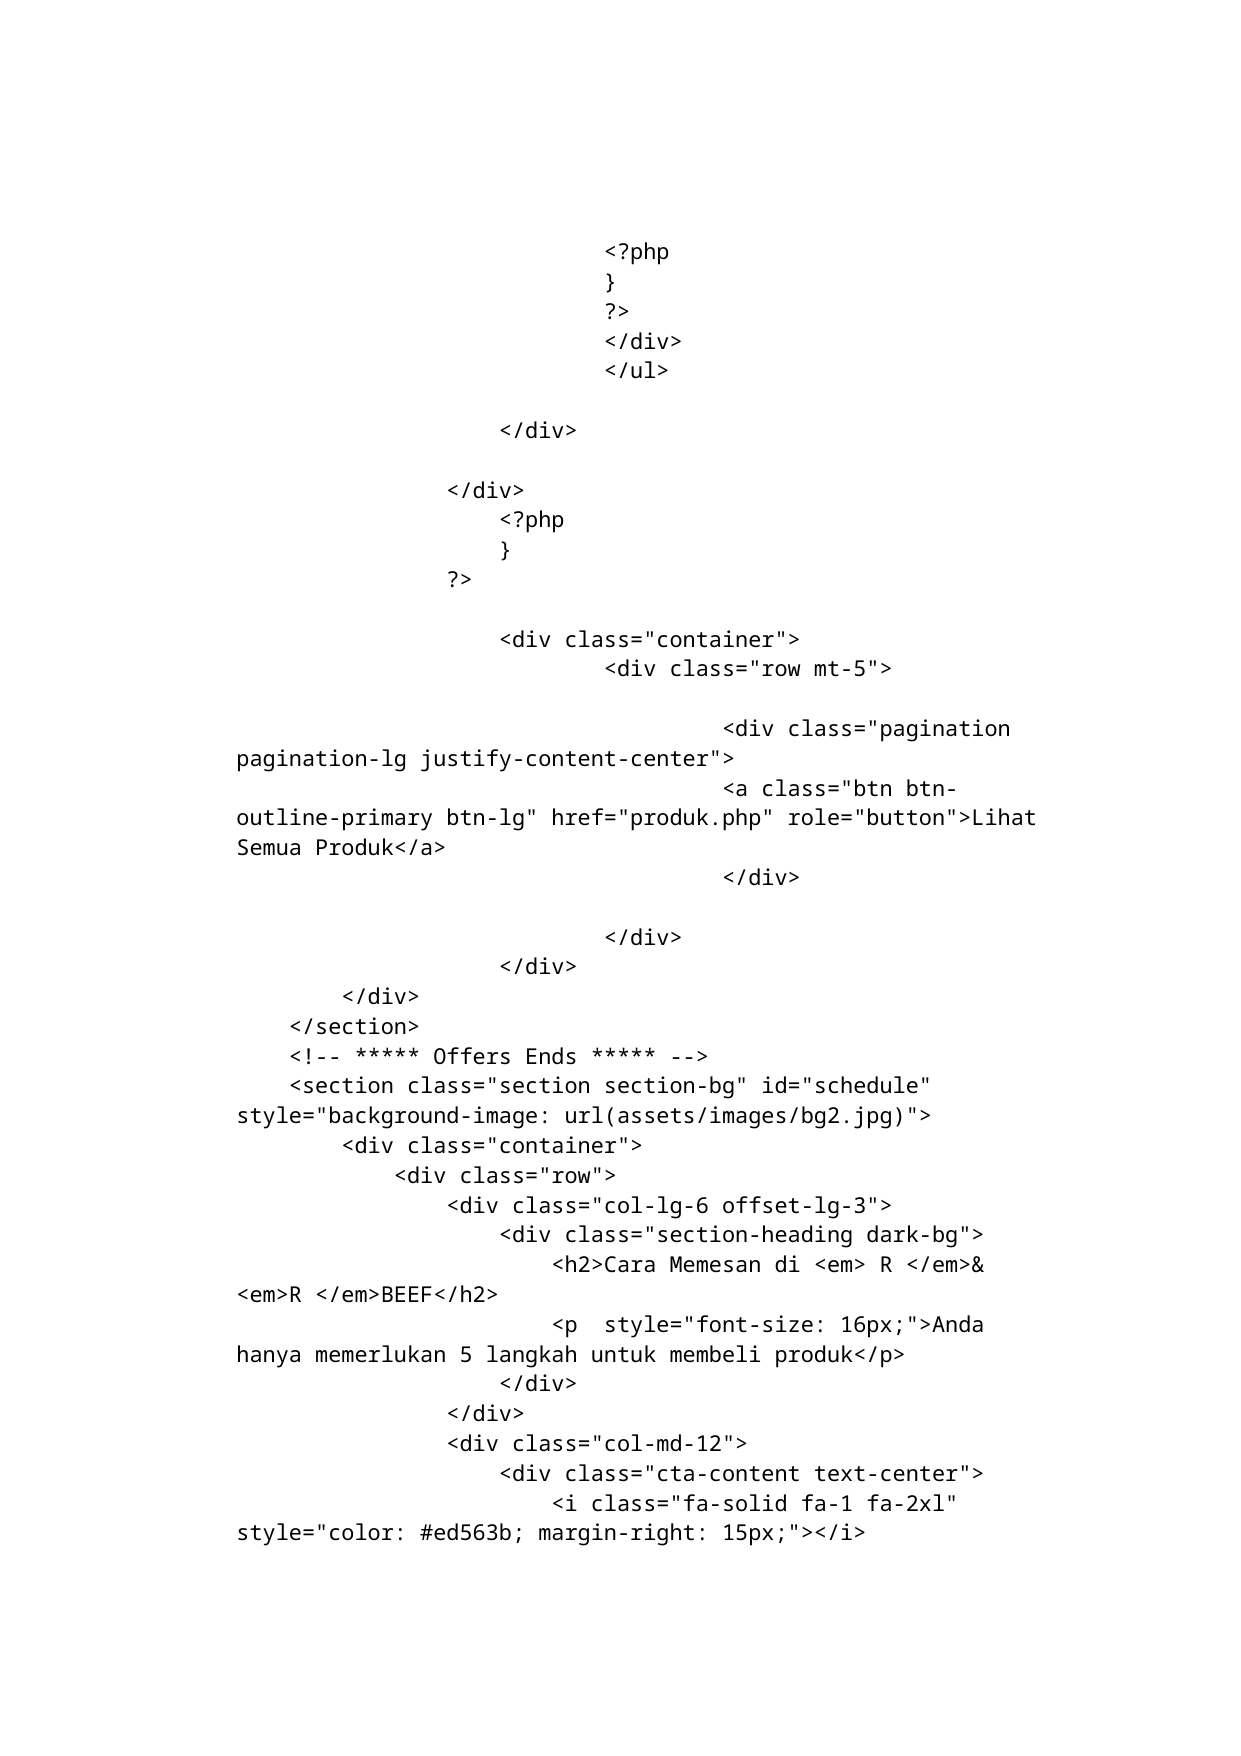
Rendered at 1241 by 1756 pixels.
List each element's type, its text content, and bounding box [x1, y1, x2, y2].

text <div class="row"> [236, 1160, 1063, 1189]
text <!-- ***** Offers Ends ***** --> [236, 1041, 1063, 1070]
text </div> [236, 951, 1063, 981]
text <i class="fa-solid fa-1 fa-2xl" style="color: #ed563b; margin-right: 15px;"></i> [236, 1487, 1063, 1547]
text <div class="container"> [236, 623, 1063, 653]
text <?php [236, 236, 1063, 266]
text <p style="font-size: 16px;">Anda hanya memerlukan 5 langkah untuk membeli produk</p> [236, 1309, 1063, 1368]
text <div class="cta-content text-center"> [236, 1458, 1063, 1487]
text } [236, 534, 1063, 564]
text } [236, 266, 1063, 296]
text </div> [236, 862, 1063, 892]
text <div class="col-md-12"> [236, 1428, 1063, 1458]
text <h2>Cara Memesan di <em> R </em>& <em>R </em>BEEF</h2> [236, 1249, 1063, 1309]
text <?php [236, 504, 1063, 534]
text </div> [236, 415, 1063, 445]
text <section class="section section-bg" id="schedule" style="background-image: url(assets/images/bg2.jpg)"> [236, 1070, 1063, 1130]
text </div> [236, 326, 1063, 355]
text </ul> [236, 355, 1063, 385]
text ?> [236, 296, 1063, 326]
text ?> [236, 564, 1063, 594]
text <div class="row mt-5"> [236, 653, 1063, 683]
text <div class="col-lg-6 offset-lg-3"> [236, 1189, 1063, 1219]
text <div class="container"> [236, 1130, 1063, 1160]
text <div class="pagination pagination-lg justify-content-center"> [236, 713, 1063, 772]
text <div class="section-heading dark-bg"> [236, 1219, 1063, 1249]
text </div> [236, 981, 1063, 1011]
text </div> [236, 1368, 1063, 1398]
text </div> [236, 921, 1063, 951]
text <a class="btn btn-outline-primary btn-lg" href="produk.php" role="button">Lihat Semua Produk</a> [236, 772, 1063, 862]
text </section> [236, 1011, 1063, 1041]
text </div> [236, 474, 1063, 504]
text </div> [236, 1398, 1063, 1428]
